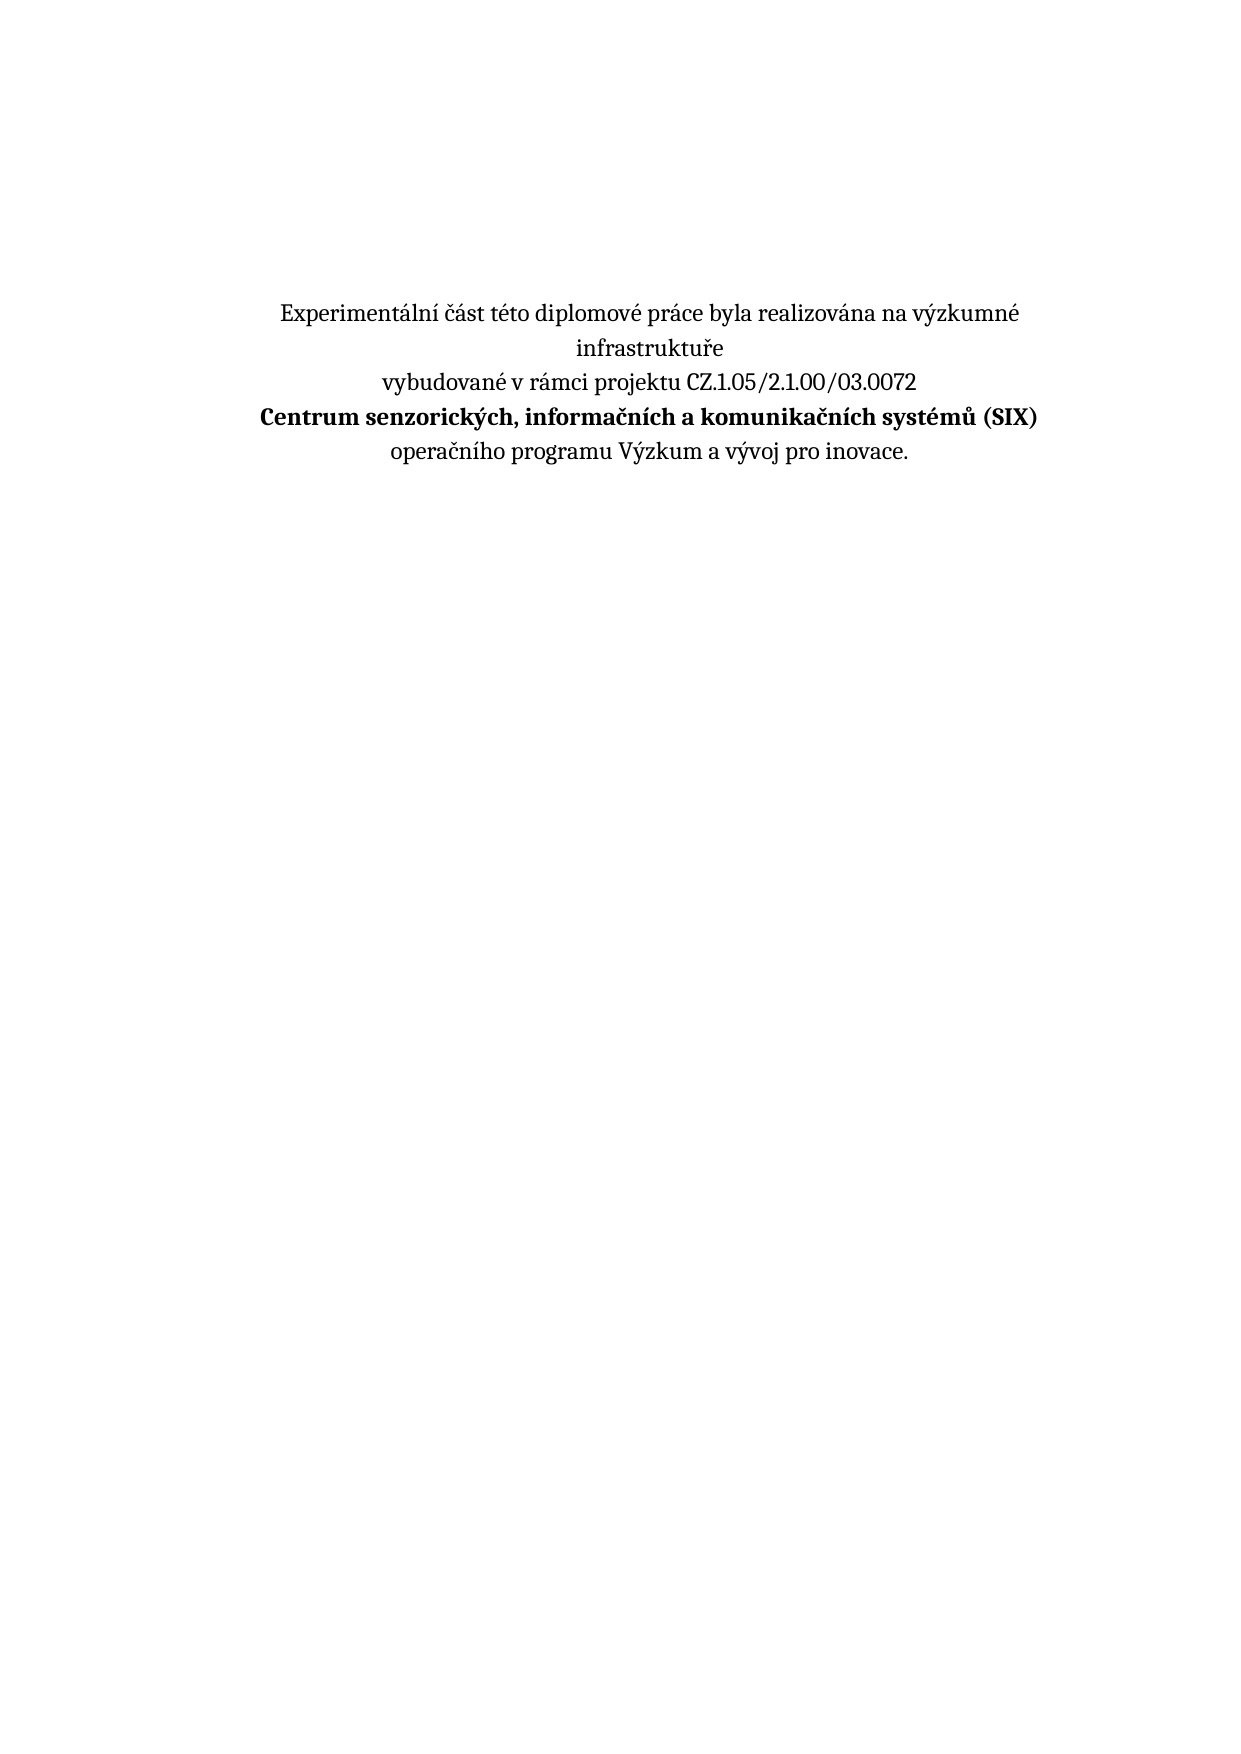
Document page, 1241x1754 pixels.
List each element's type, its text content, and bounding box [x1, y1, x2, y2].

text Experimentální část této diplomové práce byla realizována na výzkumné infrastruktuře vybudované v rámci projektu CZ.1.05/2.1.00/03.0072 Centrum senzorických, informačních a komunikačních systémů (SIX) operačního programu Výzkum a vývoj pro inovace. [207, 299, 1092, 466]
